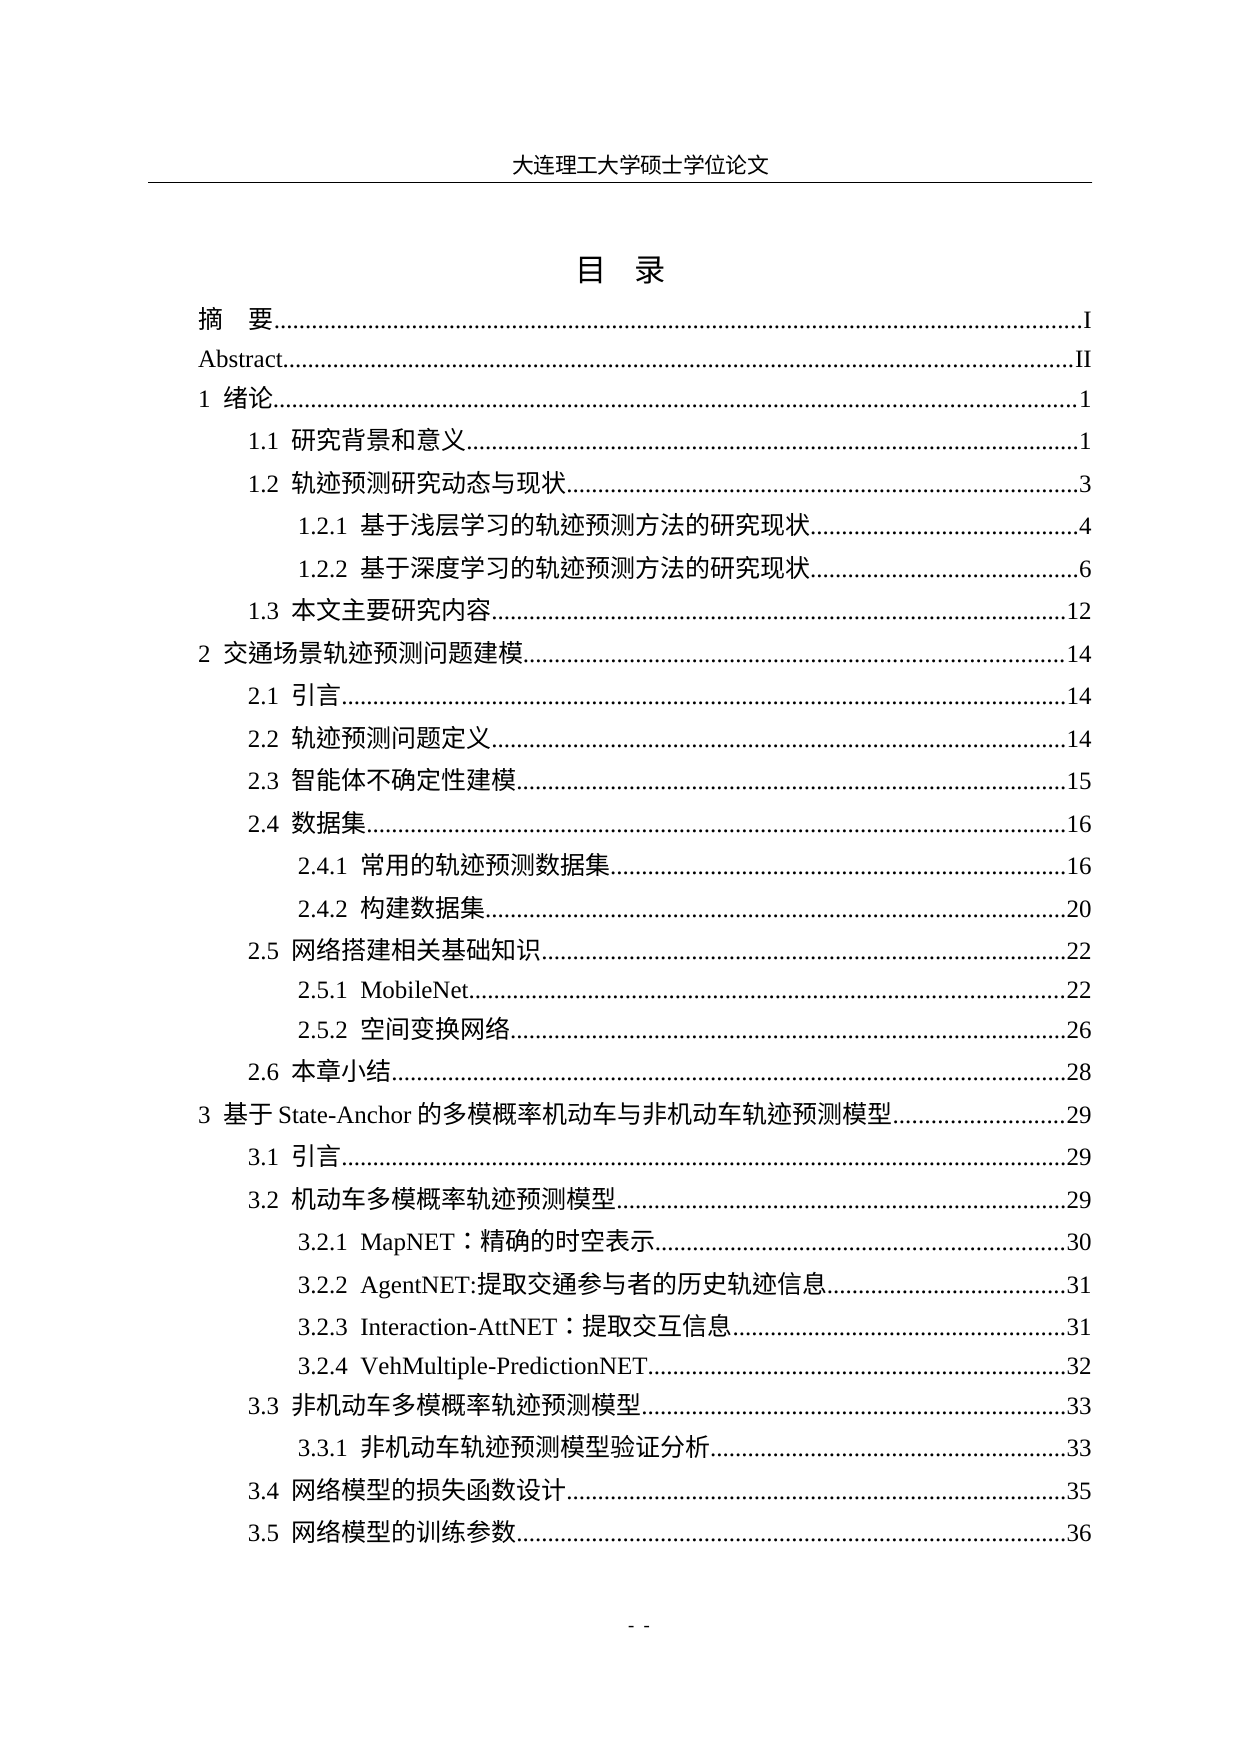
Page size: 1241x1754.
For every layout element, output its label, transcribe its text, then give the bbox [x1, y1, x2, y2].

text 2.6 本章小结 28 [198, 1054, 1092, 1088]
text 2.4 数据集 16 [198, 805, 1092, 839]
text 2.4.2 构建数据集 20 [248, 890, 1092, 924]
text 1.2.1 基于浅层学习的轨迹预测方法的研究现状 4 [248, 508, 1092, 542]
text 3.3.1 非机动车轨迹预测模型验证分析 33 [248, 1430, 1092, 1464]
text 1 绪论 1 [198, 380, 1092, 414]
text 3.2.4 VehMultiple-PredictionNET 32 [248, 1351, 1092, 1380]
text 3.5 网络模型的训练参数 36 [198, 1515, 1092, 1549]
text 3.2.2 AgentNET:提取交通参与者的历史轨迹信息 31 [248, 1266, 1092, 1300]
text 2.4.1 常用的轨迹预测数据集 16 [248, 848, 1092, 882]
text 2.1 引言 14 [198, 678, 1092, 712]
text 1.1 研究背景和意义 1 [198, 423, 1092, 457]
text 摘 要 I [198, 302, 1092, 336]
text 1.2.2 基于深度学习的轨迹预测方法的研究现状 6 [248, 550, 1092, 584]
text 目 录 [148, 246, 1092, 291]
text Abstract II [198, 344, 1092, 373]
text 1.2 轨迹预测研究动态与现状 3 [198, 465, 1092, 499]
text 3.1 引言 29 [198, 1139, 1092, 1173]
text 3.2 机动车多模概率轨迹预测模型 29 [198, 1181, 1092, 1215]
text 2.5.2 空间变换网络 26 [248, 1011, 1092, 1045]
text 3.2.1 MapNET：精确的时空表示 30 [248, 1224, 1092, 1258]
text 2.3 智能体不确定性建模 15 [198, 763, 1092, 797]
text 2.2 轨迹预测问题定义 14 [198, 720, 1092, 754]
text 2.5.1 MobileNet 22 [248, 975, 1092, 1004]
text 3.2.3 Interaction-AttNET：提取交互信息 31 [248, 1309, 1092, 1343]
text 2.5 网络搭建相关基础知识 22 [198, 933, 1092, 967]
text 2 交通场景轨迹预测问题建模 14 [198, 635, 1092, 669]
text 3.3 非机动车多模概率轨迹预测模型 33 [198, 1387, 1092, 1421]
text 3.4 网络模型的损失函数设计 35 [198, 1472, 1092, 1506]
text 3 基于State-Anchor 的多模概率机动车与非机动车轨迹预测模型 29 [198, 1096, 1092, 1130]
text 1.3 本文主要研究内容 12 [198, 593, 1092, 627]
